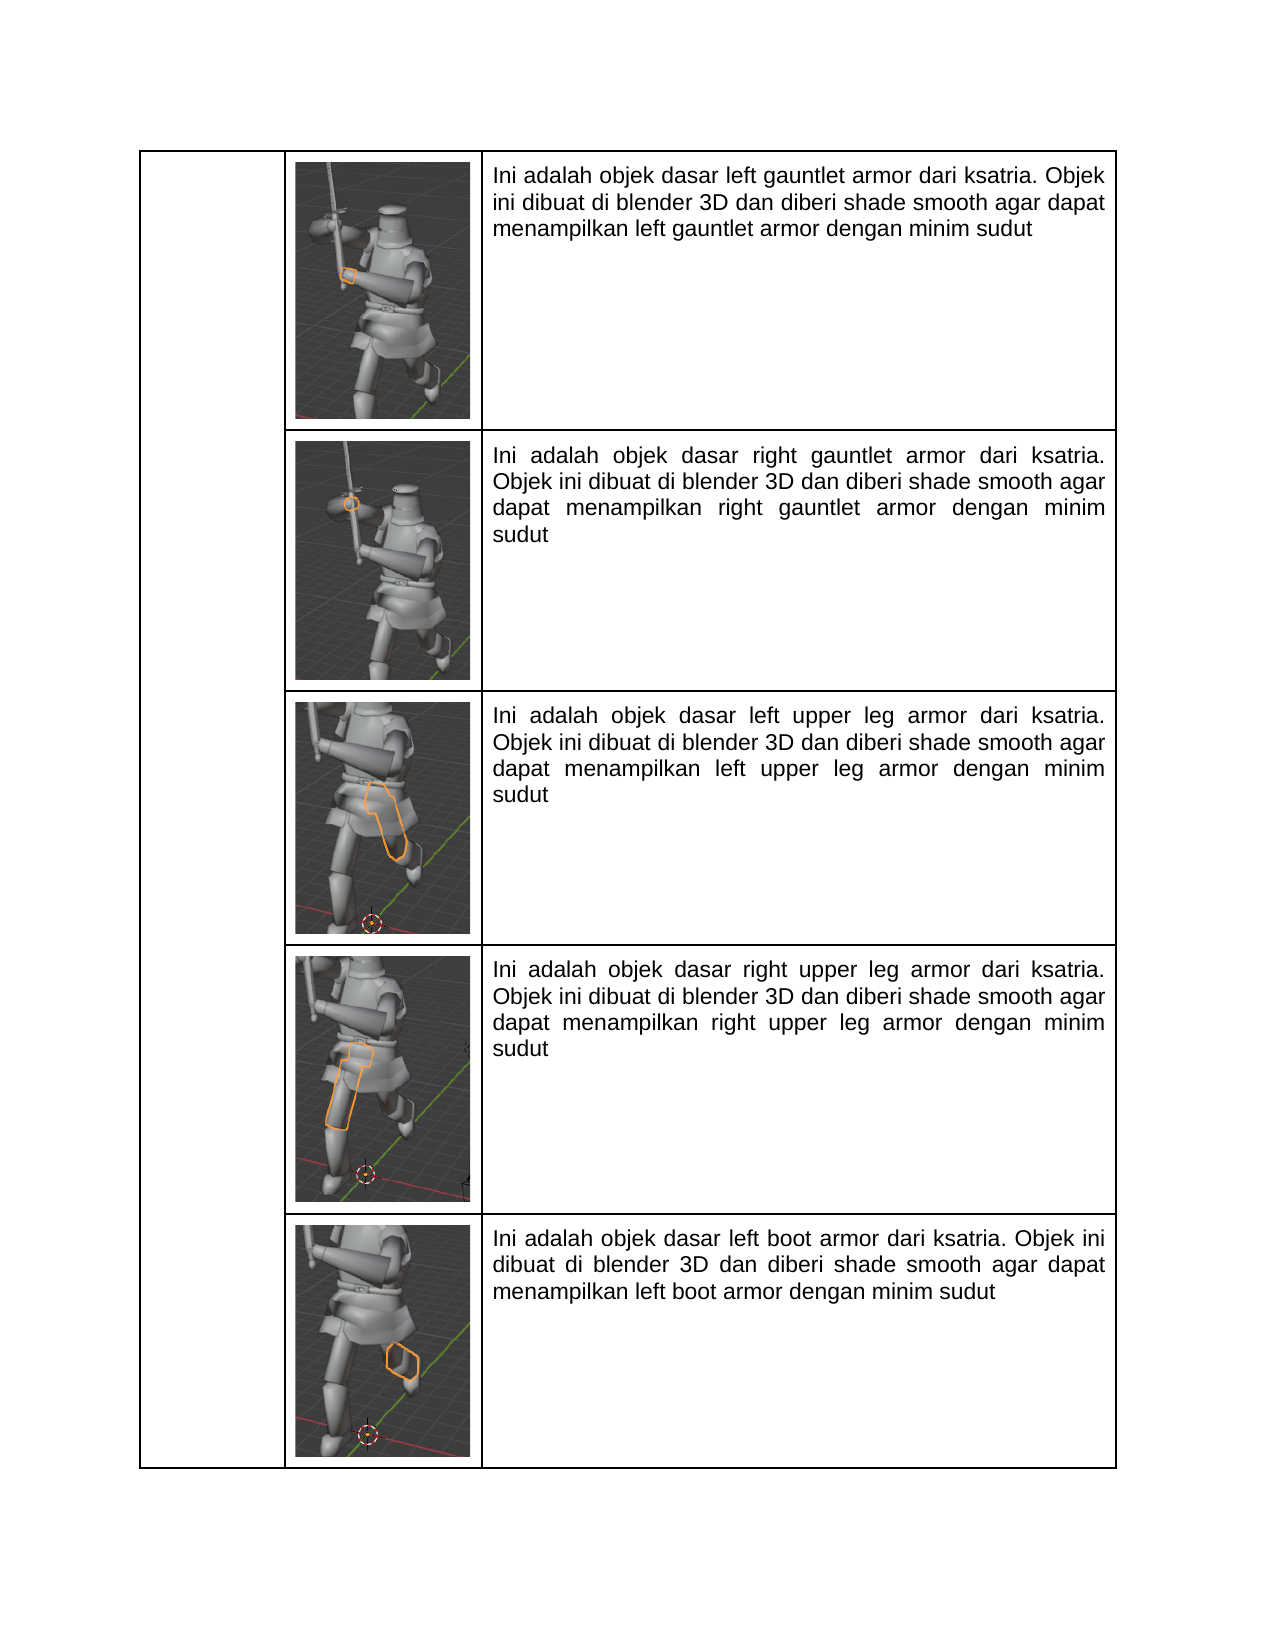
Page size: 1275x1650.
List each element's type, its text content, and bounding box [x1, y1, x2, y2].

table_cell [286, 431, 481, 689]
picture [295, 162, 471, 419]
picture [295, 1225, 471, 1457]
table_cell Ini adalah objek dasar left gauntlet armor dari ksatria. Objek ini dibuat di blender 3D dan diberi shade smooth agar dapat menampilkan left gauntlet armor dengan minim sudut [483, 152, 1115, 429]
table_cell [286, 1215, 481, 1467]
table_cell [286, 692, 481, 944]
picture [295, 956, 471, 1202]
table_cell Ini adalah objek dasar left boot armor dari ksatria. Objek ini dibuat di blender 3D dan diberi shade smooth agar dapat menampilkan left boot armor dengan minim sudut [483, 1215, 1115, 1467]
table_cell Ini adalah objek dasar right gauntlet armor dari ksatria. Objek ini dibuat di blender 3D dan diberi shade smooth agar dapat menampilkan right gauntlet armor dengan minim sudut [483, 431, 1115, 689]
table_cell [286, 946, 481, 1212]
table_cell Ini adalah objek dasar right upper leg armor dari ksatria. Objek ini dibuat di blender 3D dan diberi shade smooth agar dapat menampilkan right upper leg armor dengan minim sudut [483, 946, 1115, 1212]
picture [295, 702, 471, 934]
table_cell Ini adalah objek dasar left upper leg armor dari ksatria. Objek ini dibuat di blender 3D dan diberi shade smooth agar dapat menampilkan left upper leg armor dengan minim sudut [483, 692, 1115, 944]
picture [295, 441, 471, 680]
table_cell [286, 152, 481, 429]
